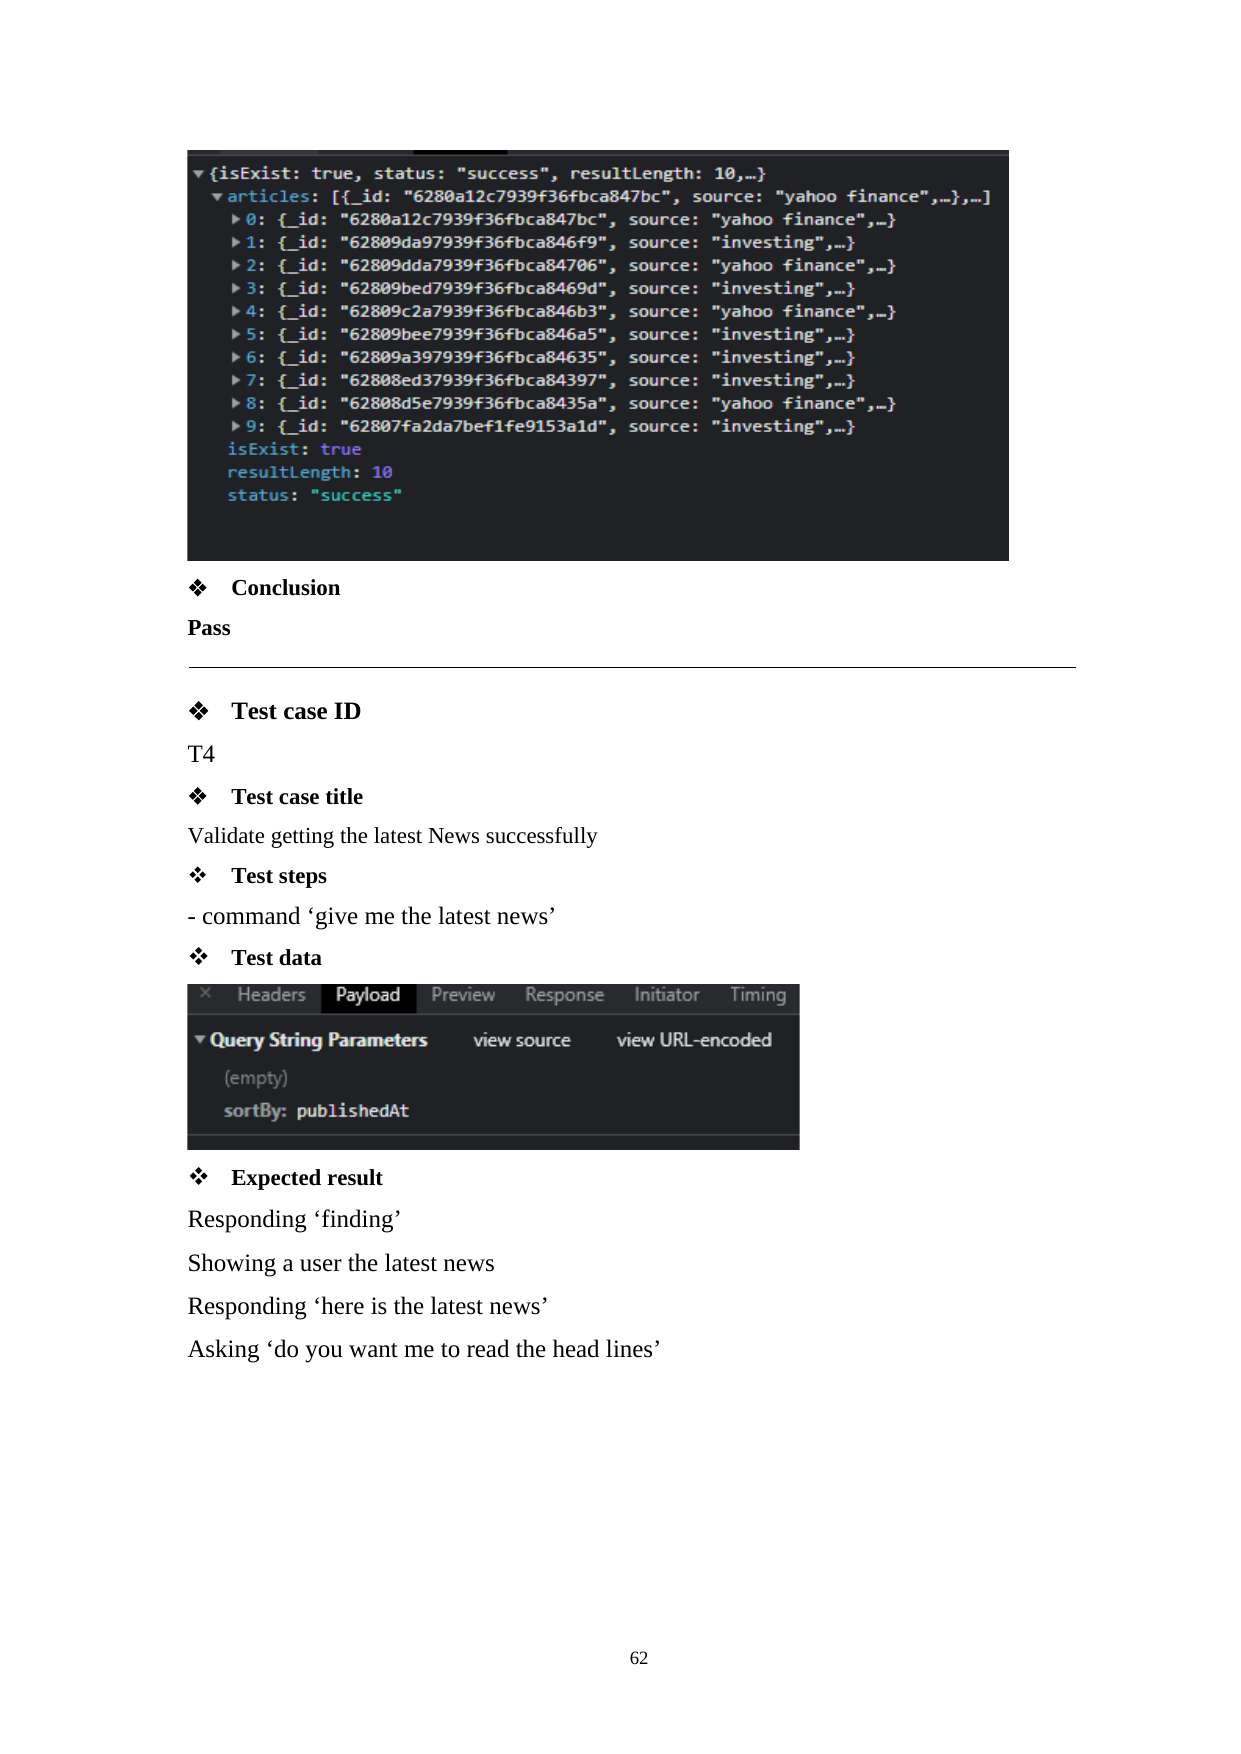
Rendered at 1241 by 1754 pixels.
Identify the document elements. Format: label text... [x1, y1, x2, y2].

text T4 [187, 739, 1053, 768]
list Test steps [187, 862, 1053, 888]
list Validate getting the latest News successfully [187, 822, 1053, 848]
text Responding ‘here is the latest news’ [187, 1291, 1053, 1319]
text Responding ‘finding’ [187, 1204, 1053, 1233]
text Showing a user the latest news [187, 1248, 1053, 1276]
list Test case ID [187, 696, 1053, 725]
picture [187, 150, 1009, 561]
text - command ‘give me the latest news’ [187, 901, 1053, 930]
list Pass [187, 614, 1053, 640]
list Conclusion [187, 574, 1053, 601]
list Test case title [187, 783, 1053, 809]
list Test data [187, 944, 1053, 971]
text Asking ‘do you want me to read the head lines’ [187, 1334, 1053, 1363]
list Expected result [187, 1164, 1053, 1191]
picture [187, 984, 800, 1150]
